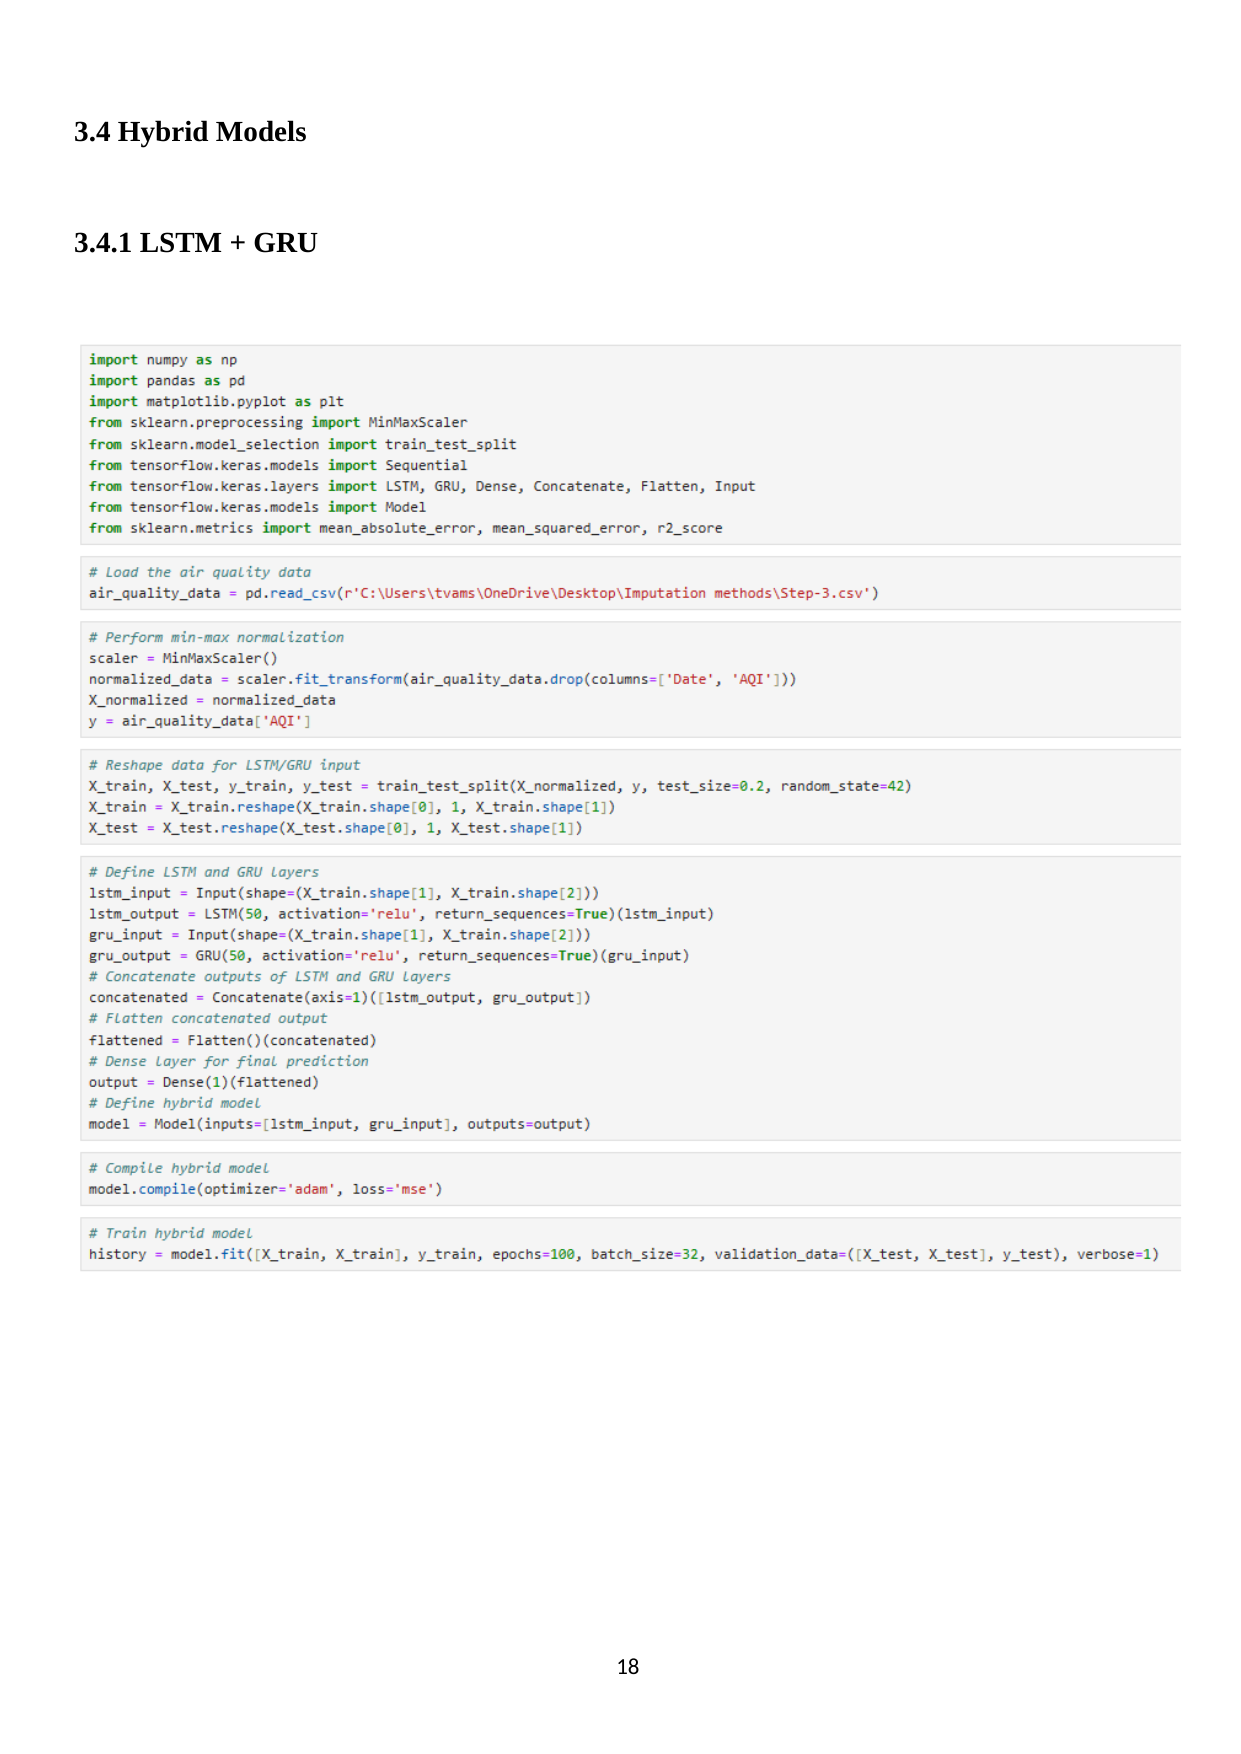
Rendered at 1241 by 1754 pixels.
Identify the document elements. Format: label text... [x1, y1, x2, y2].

picture [73, 335, 1182, 1275]
text 3.4.1 LSTM + GRU [74, 225, 1181, 258]
text 3.4 Hybrid Models [74, 114, 1181, 148]
